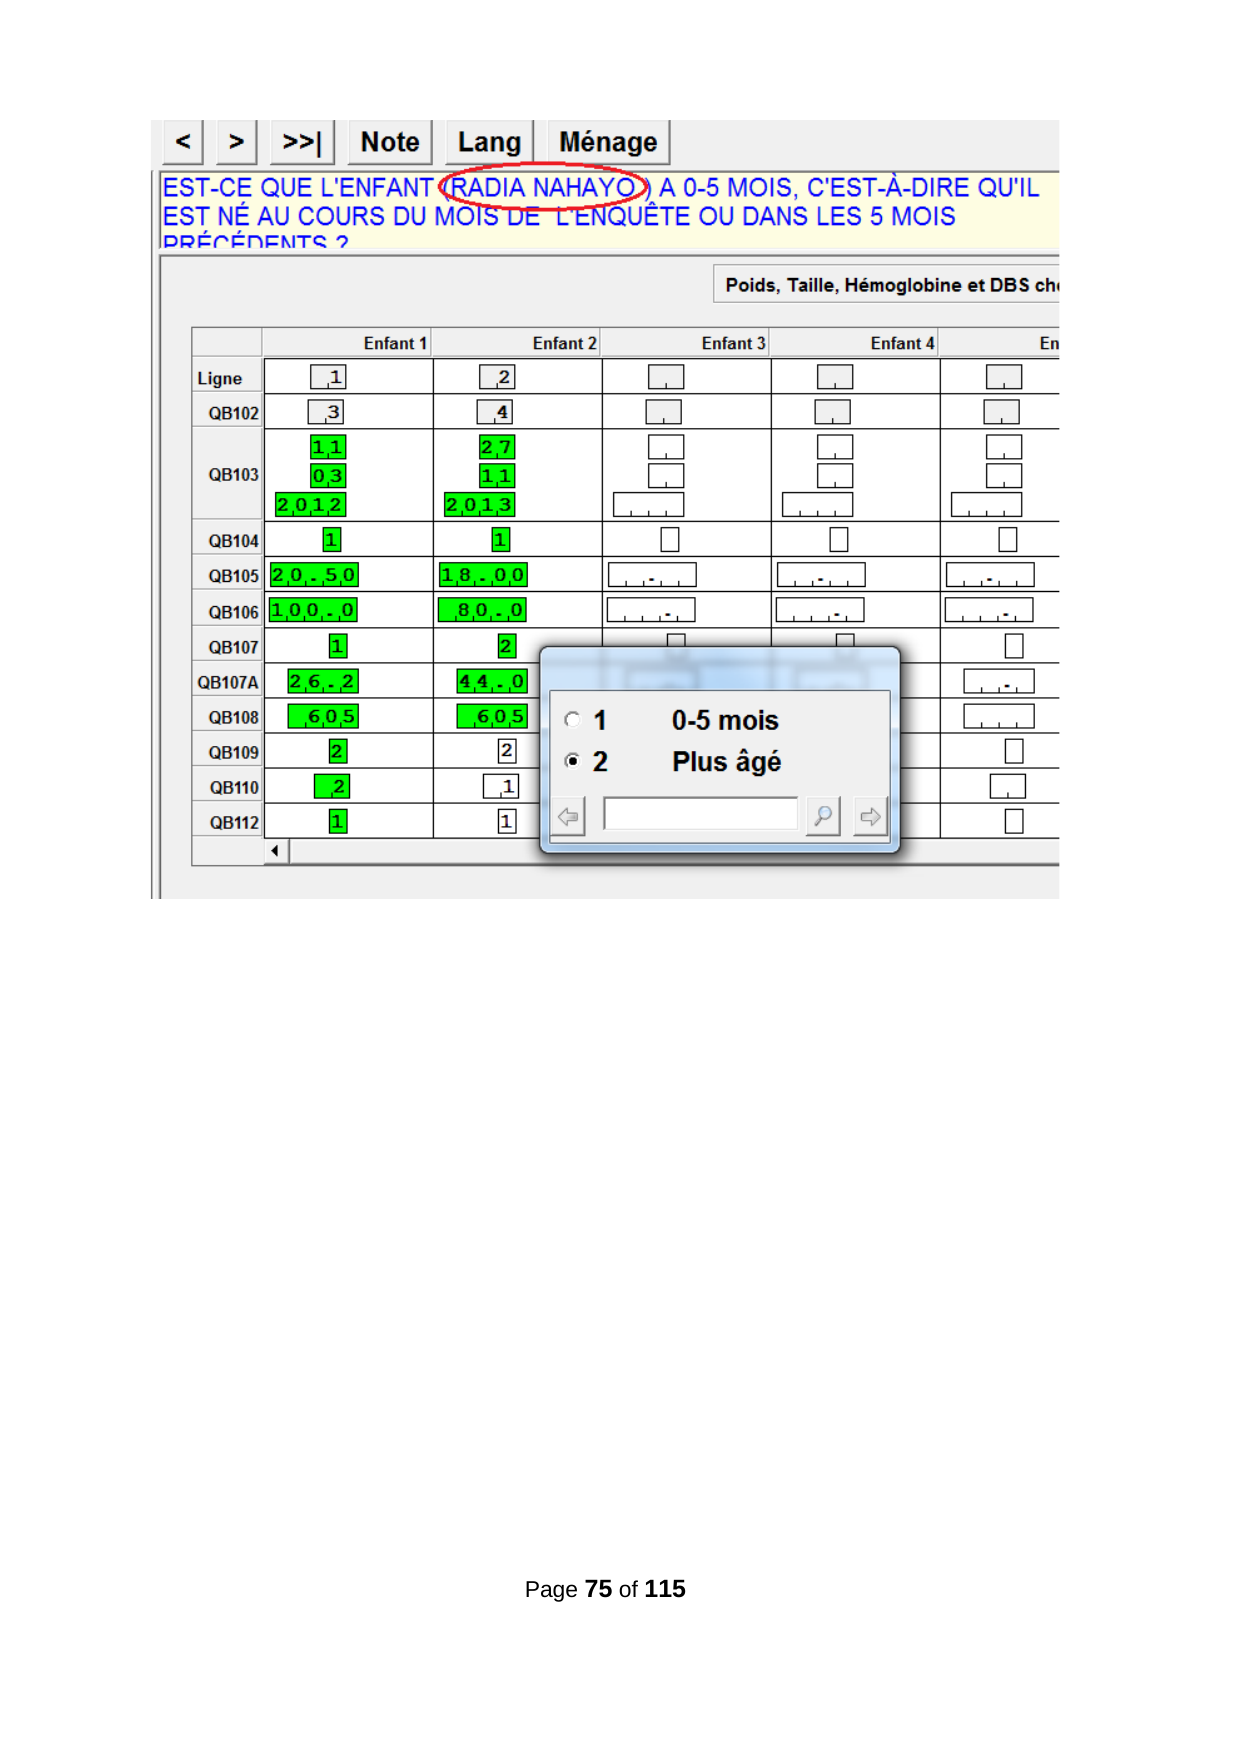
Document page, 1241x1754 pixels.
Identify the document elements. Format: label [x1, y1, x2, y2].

picture [150, 120, 1060, 899]
